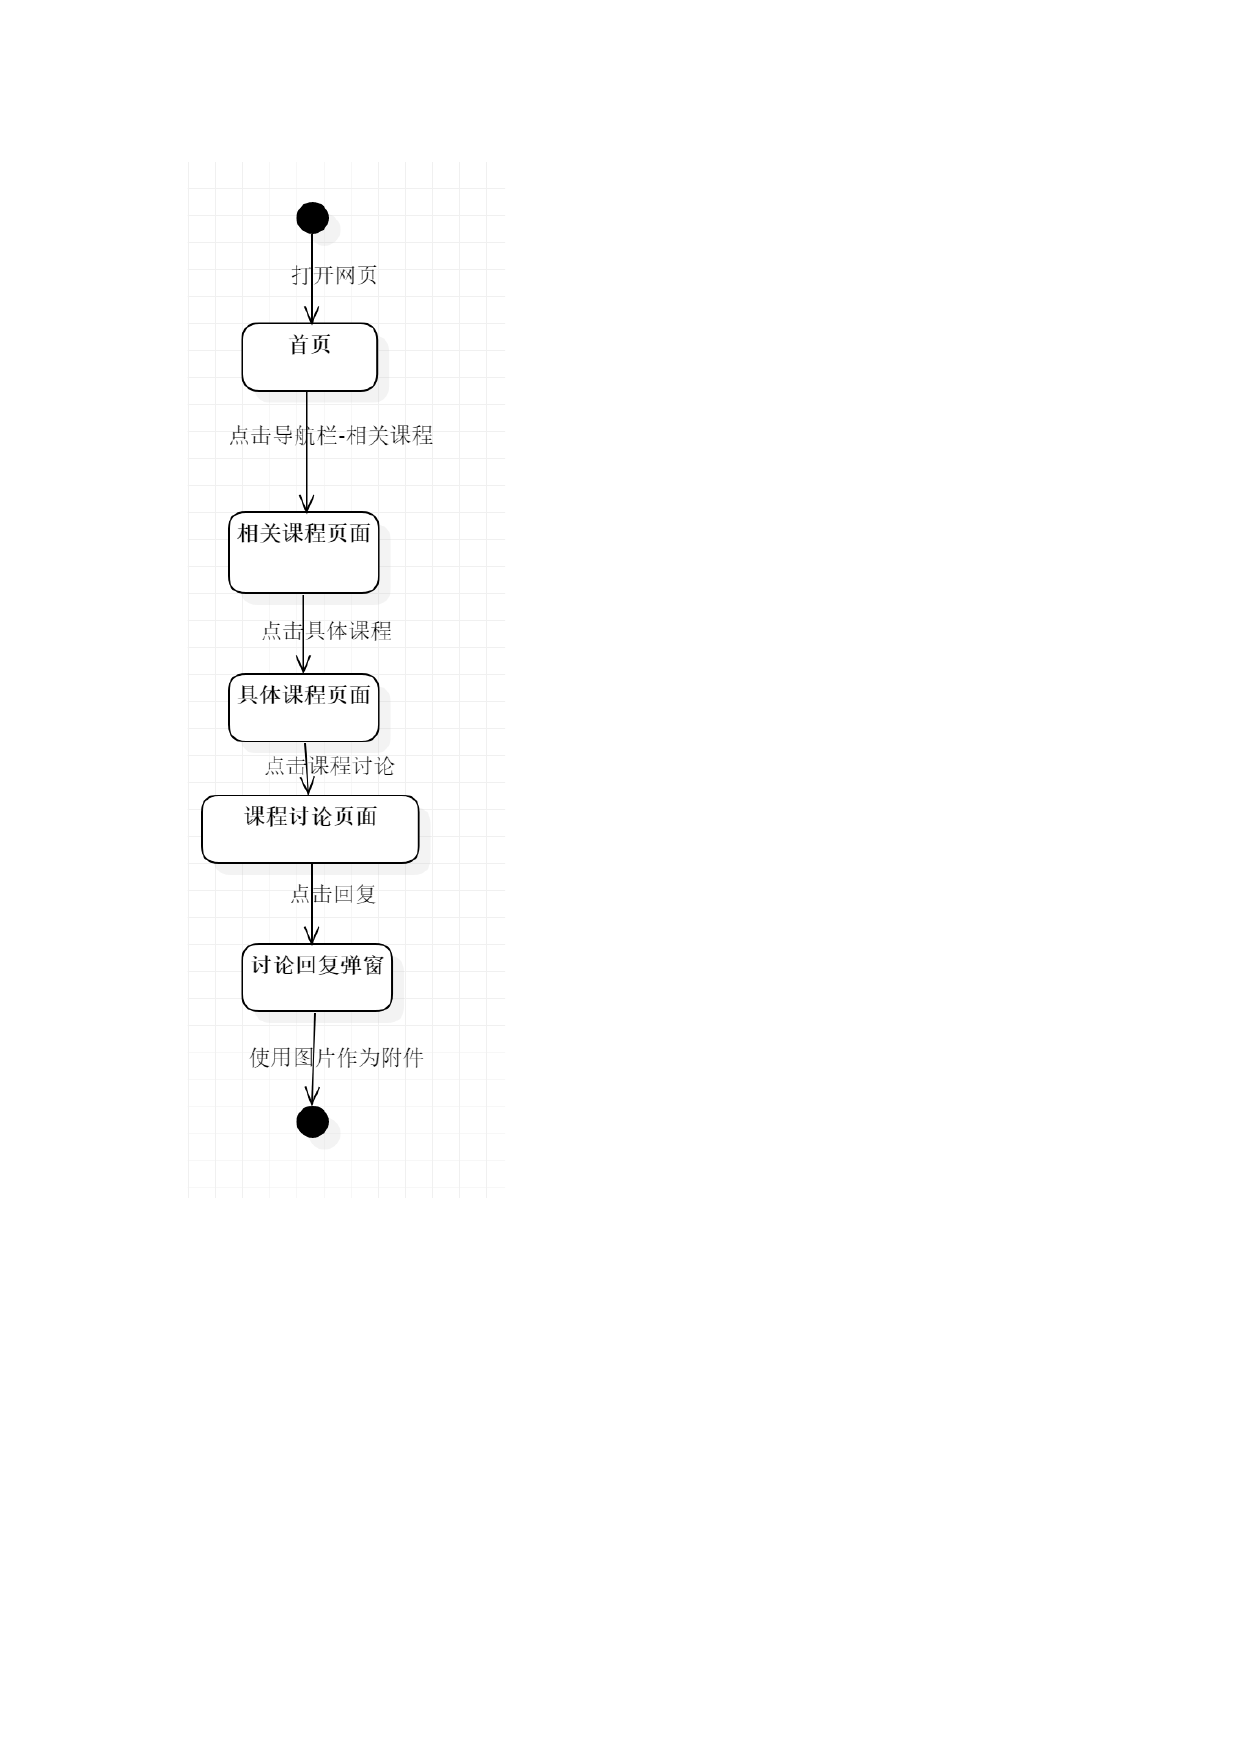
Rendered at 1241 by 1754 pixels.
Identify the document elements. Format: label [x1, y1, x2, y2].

picture [187, 162, 506, 1198]
